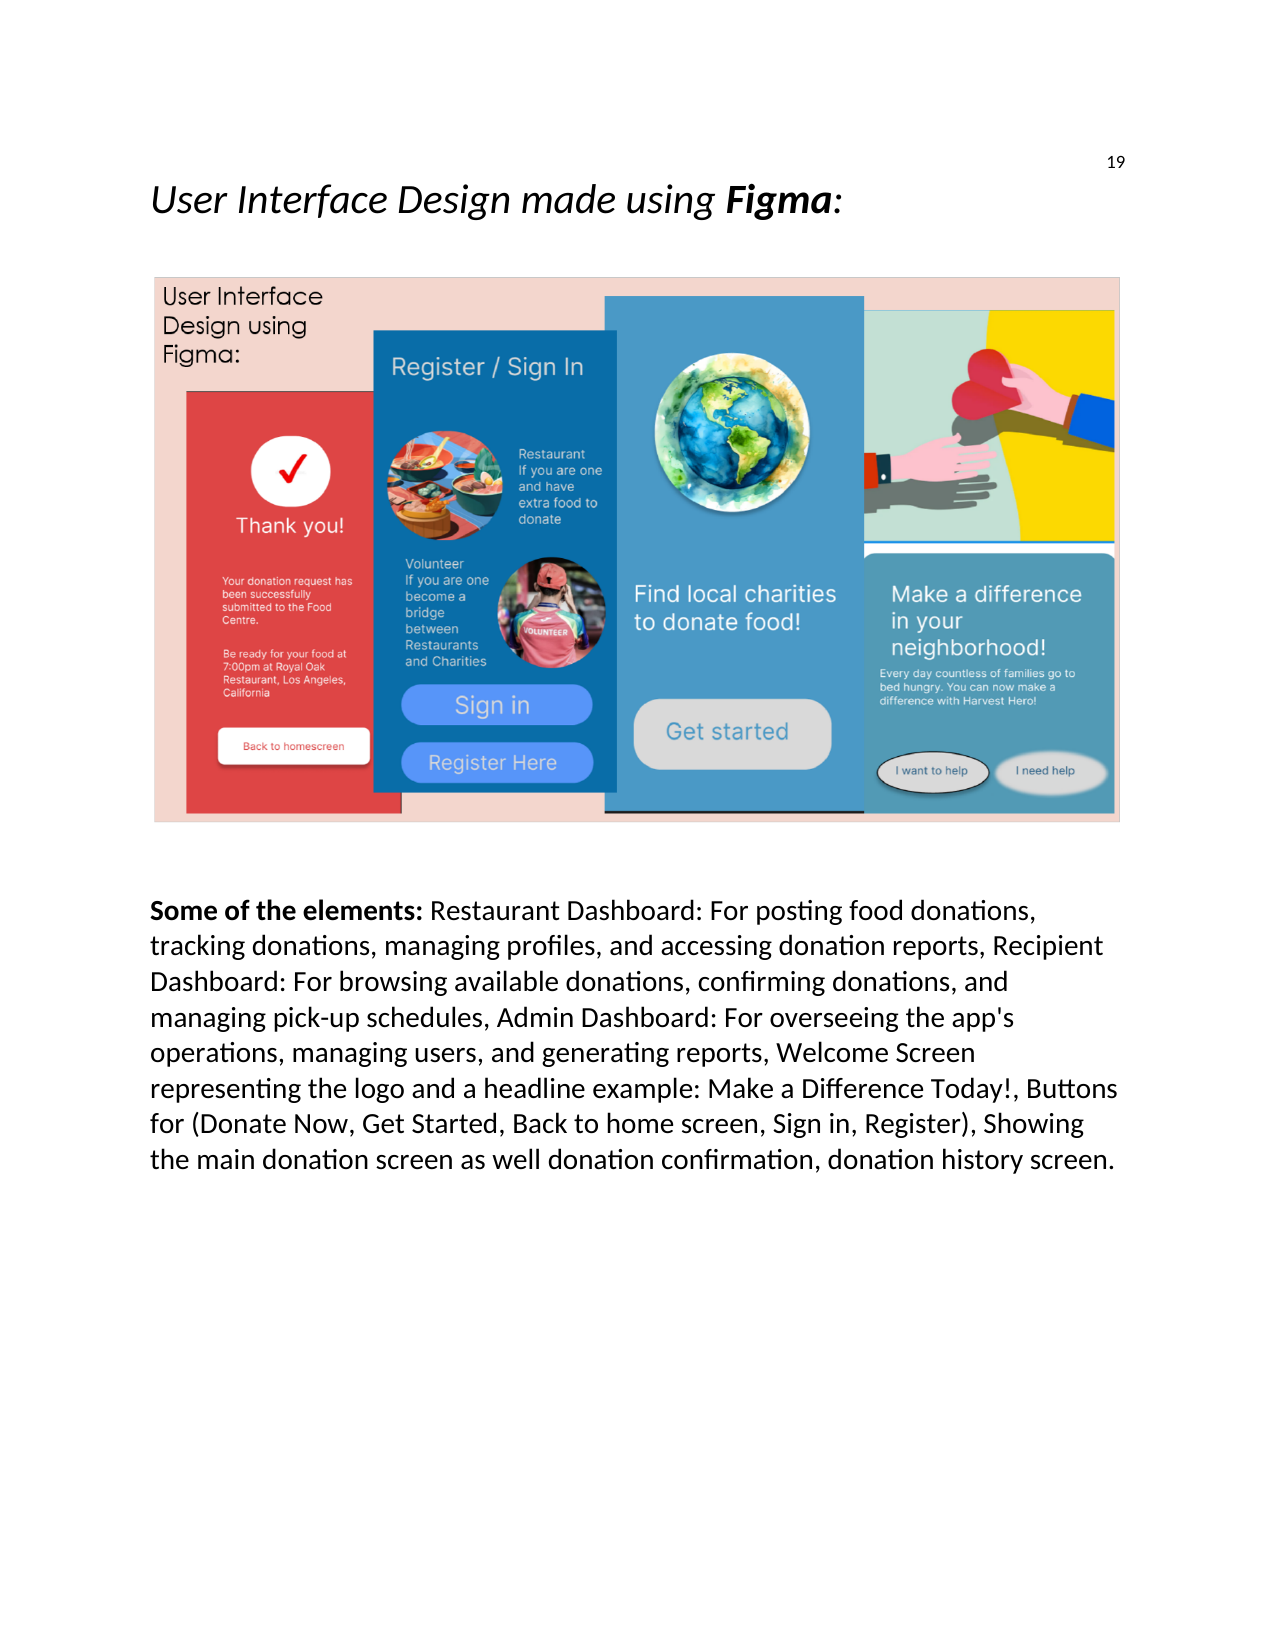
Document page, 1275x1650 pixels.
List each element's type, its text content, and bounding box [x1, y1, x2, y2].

text User Interface Design made using Figma: [150, 173, 1125, 224]
text Some of the elements: Restaurant Dashboard: For posting food donations, tracking donations, managing profiles, and accessing donation reports, Recipient Dashboard: For browsing available donations, confirming donations, and managing pick-up schedules, Admin Dashboard: For overseeing the app's operations, managing users, and generating reports, Welcome Screen representing the logo and a headline example: Make a Difference Today!, Buttons for (Donate Now, Get Started, Back to home screen, Sign in, Register), Showing the main donation screen as well donation confirmation, donation history screen. [150, 892, 1125, 1177]
picture [150, 274, 1123, 826]
text 19 [150, 150, 1125, 173]
